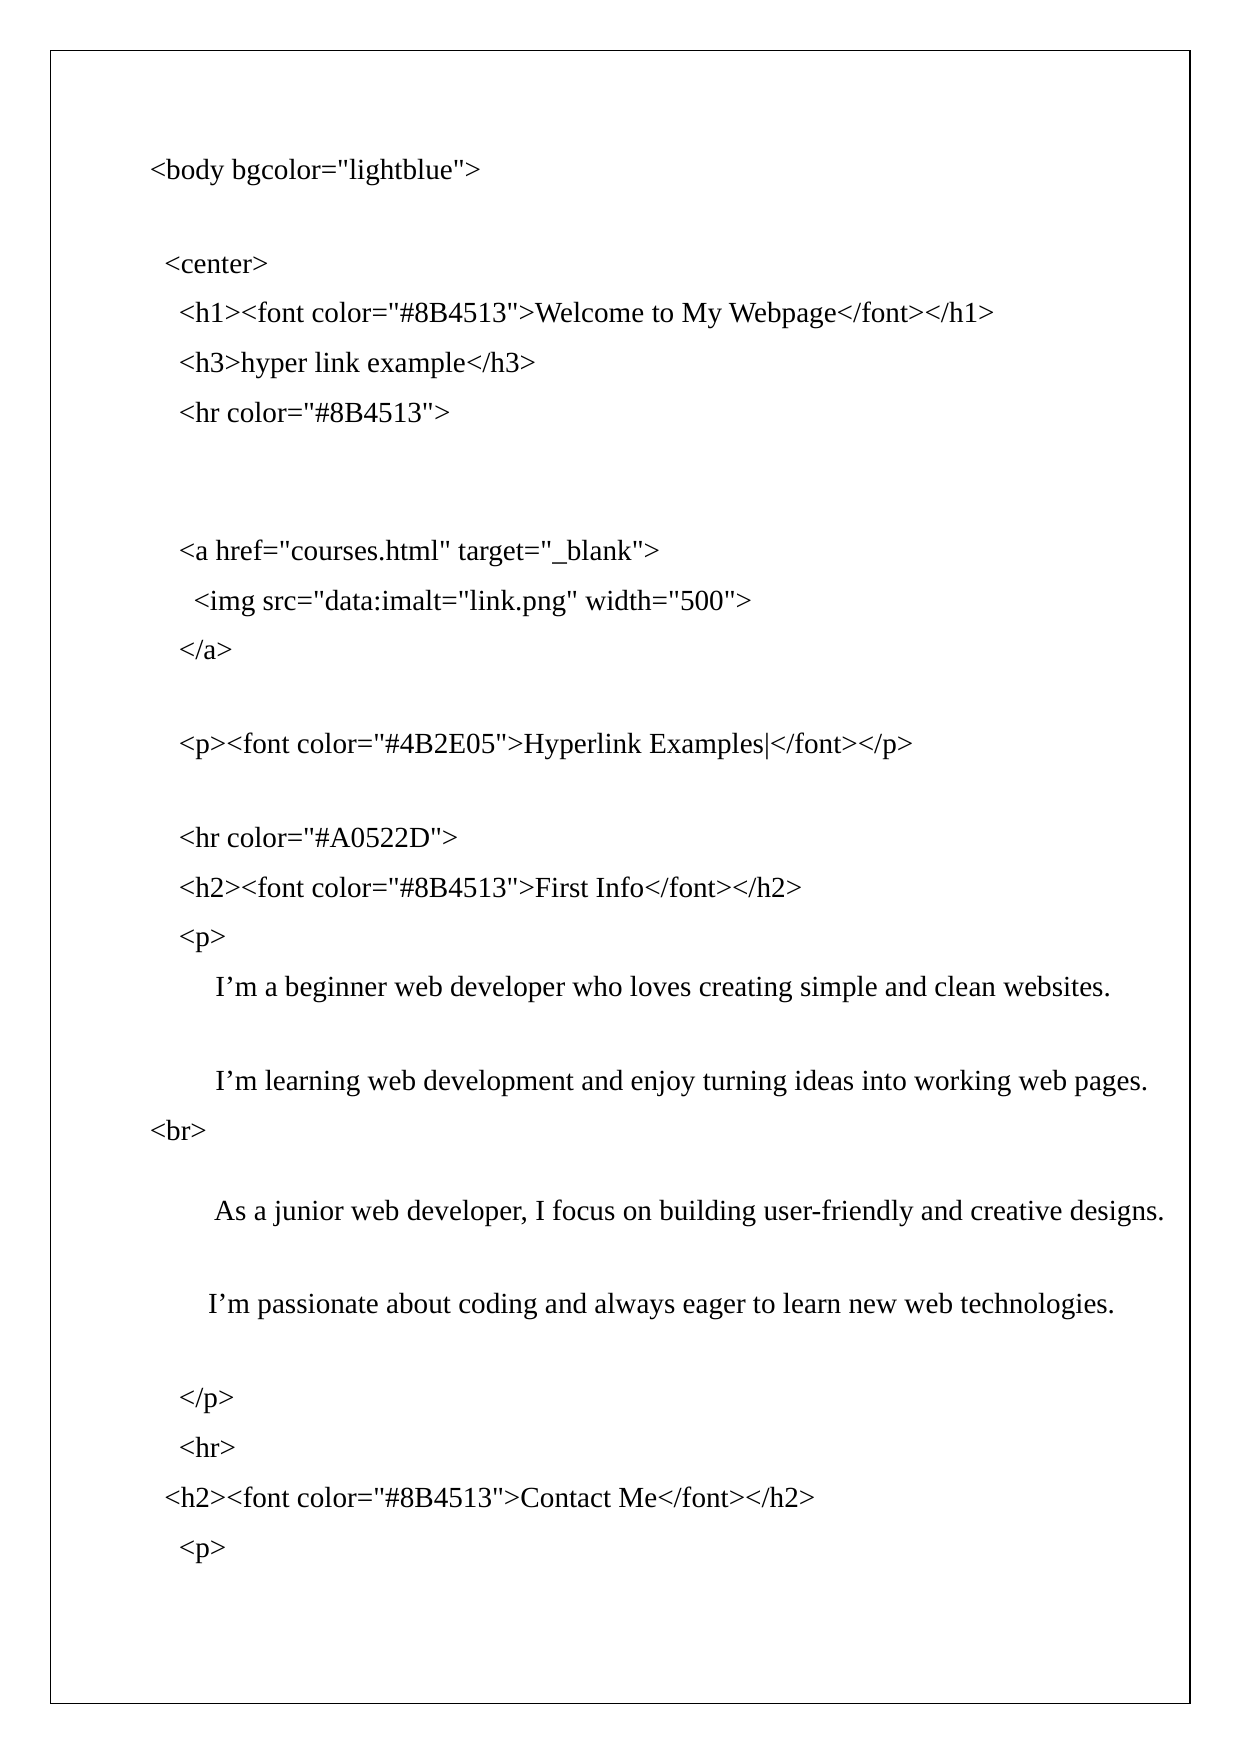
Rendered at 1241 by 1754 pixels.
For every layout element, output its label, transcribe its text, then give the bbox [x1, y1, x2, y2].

text <p> [149, 1530, 1170, 1563]
text <h1><font color="#8B4513">Welcome to My Webpage</font></h1> [149, 296, 1170, 329]
text As a junior web developer, I focus on building user-friendly and creative designs. [157, 1193, 1170, 1227]
text <h3>hyper link example</h3> [149, 345, 1170, 379]
text <center> [149, 246, 1170, 279]
text <h2><font color="#8B4513">Contact Me</font></h2> [149, 1480, 1170, 1514]
text I’m passionate about coding and always eager to learn new web technologies. [149, 1287, 1170, 1320]
text </p> [149, 1381, 1170, 1414]
text <h2><font color="#8B4513">First Info</font></h2> [149, 870, 1170, 903]
text <hr color="#A0522D"> [149, 820, 1170, 853]
text I’m learning web development and enjoy turning ideas into working web pages. <br> [149, 1063, 1170, 1146]
text </a> [149, 632, 1170, 666]
text <hr> [149, 1430, 1170, 1464]
text I’m a beginner web developer who loves creating simple and clean websites. [149, 969, 1170, 1003]
text <p><font color="#4B2E05">Hyperlink Examples|</font></p> [149, 726, 1170, 760]
text <a href="courses.html" target="_blank"> [149, 533, 1170, 566]
text <hr color="#8B4513"> [149, 395, 1170, 429]
text <body bgcolor="lightblue"> [149, 152, 1170, 186]
text <img src="data:imalt="link.png" width="500"> [149, 583, 1170, 616]
text <p> [149, 919, 1170, 953]
